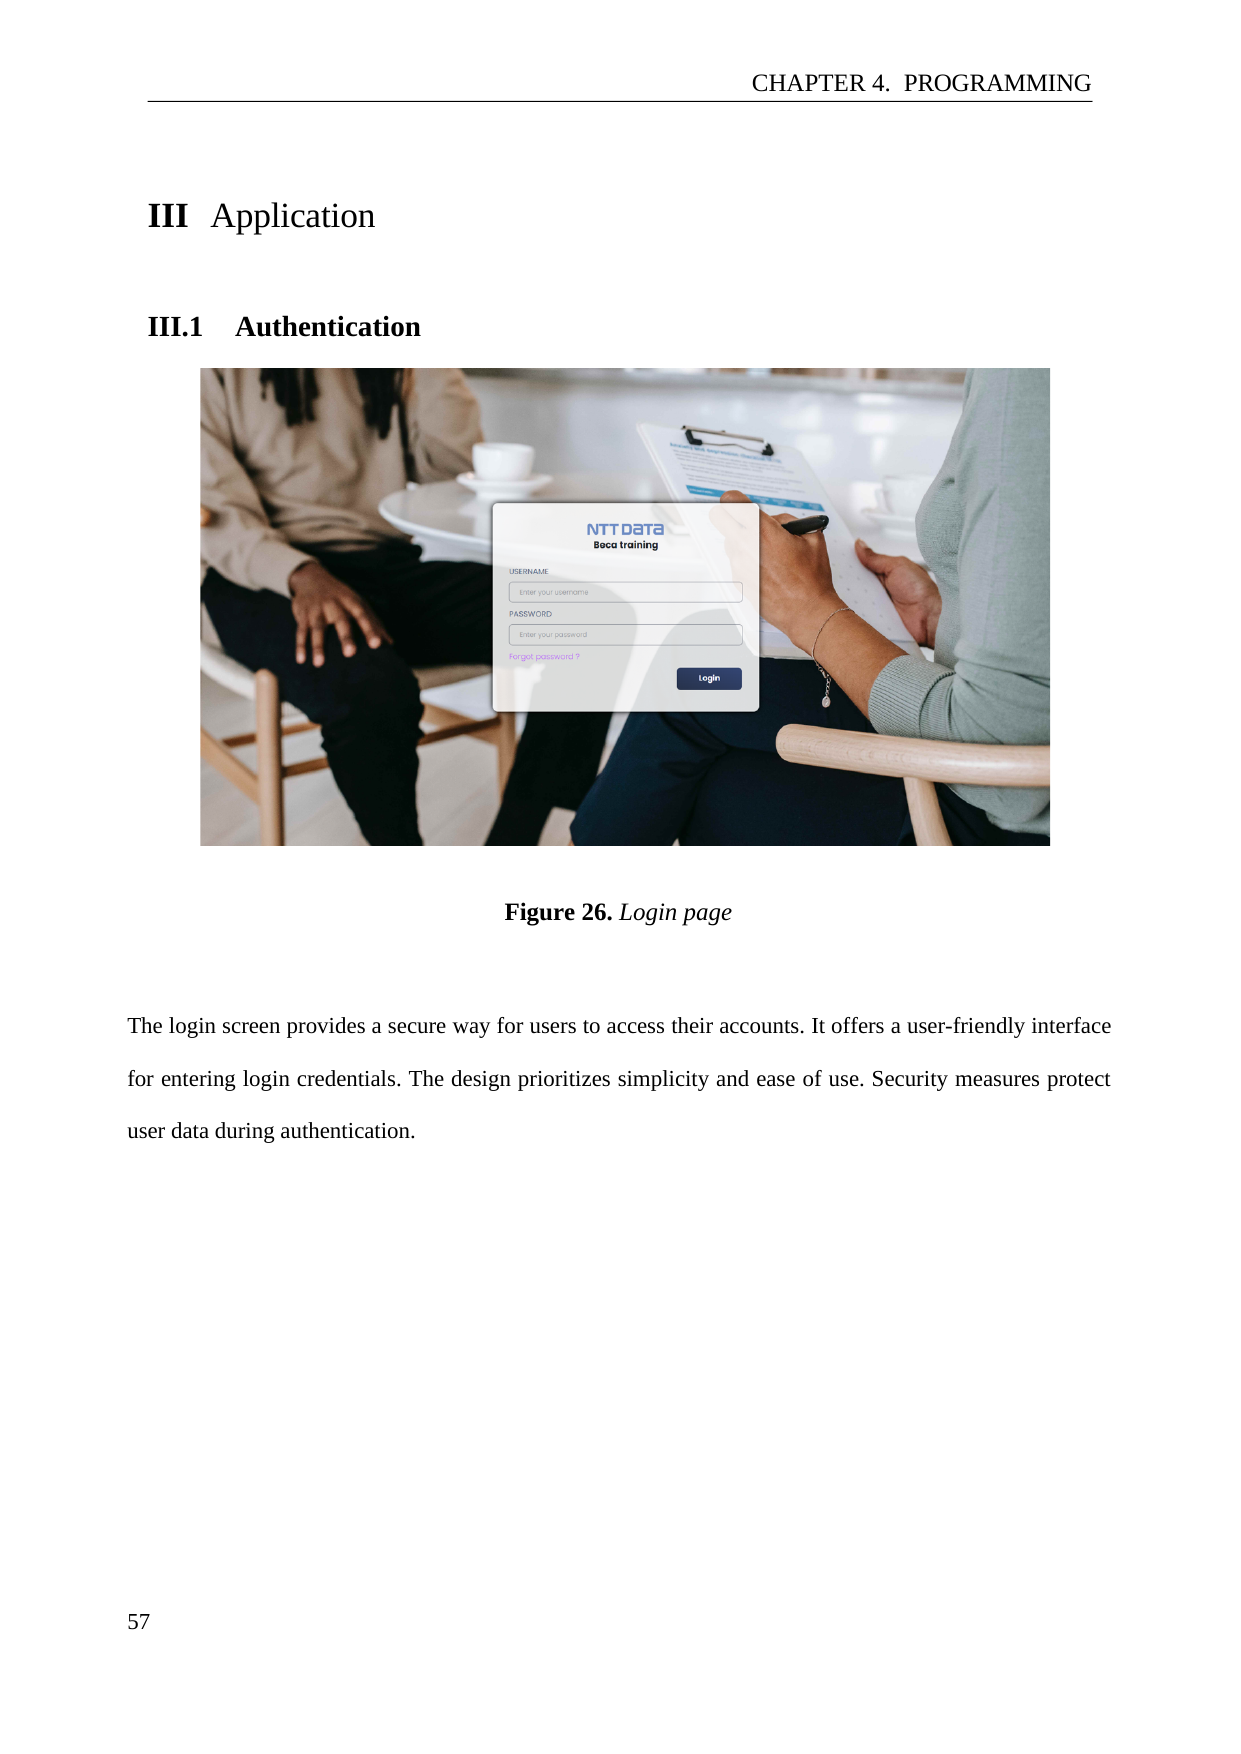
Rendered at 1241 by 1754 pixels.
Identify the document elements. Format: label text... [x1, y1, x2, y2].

text Figure 26. Login page [252, 897, 984, 926]
subtitle Application [147, 194, 1113, 235]
picture [200, 368, 1051, 846]
text The login screen provides a secure way for users to access their accounts. It offers a user-friendly interface for entering login credentials. The design prioritizes simplicity and ease of use. Security measures protect user data during authentication. [127, 1012, 1113, 1144]
subtitle Authentication [147, 309, 1113, 343]
